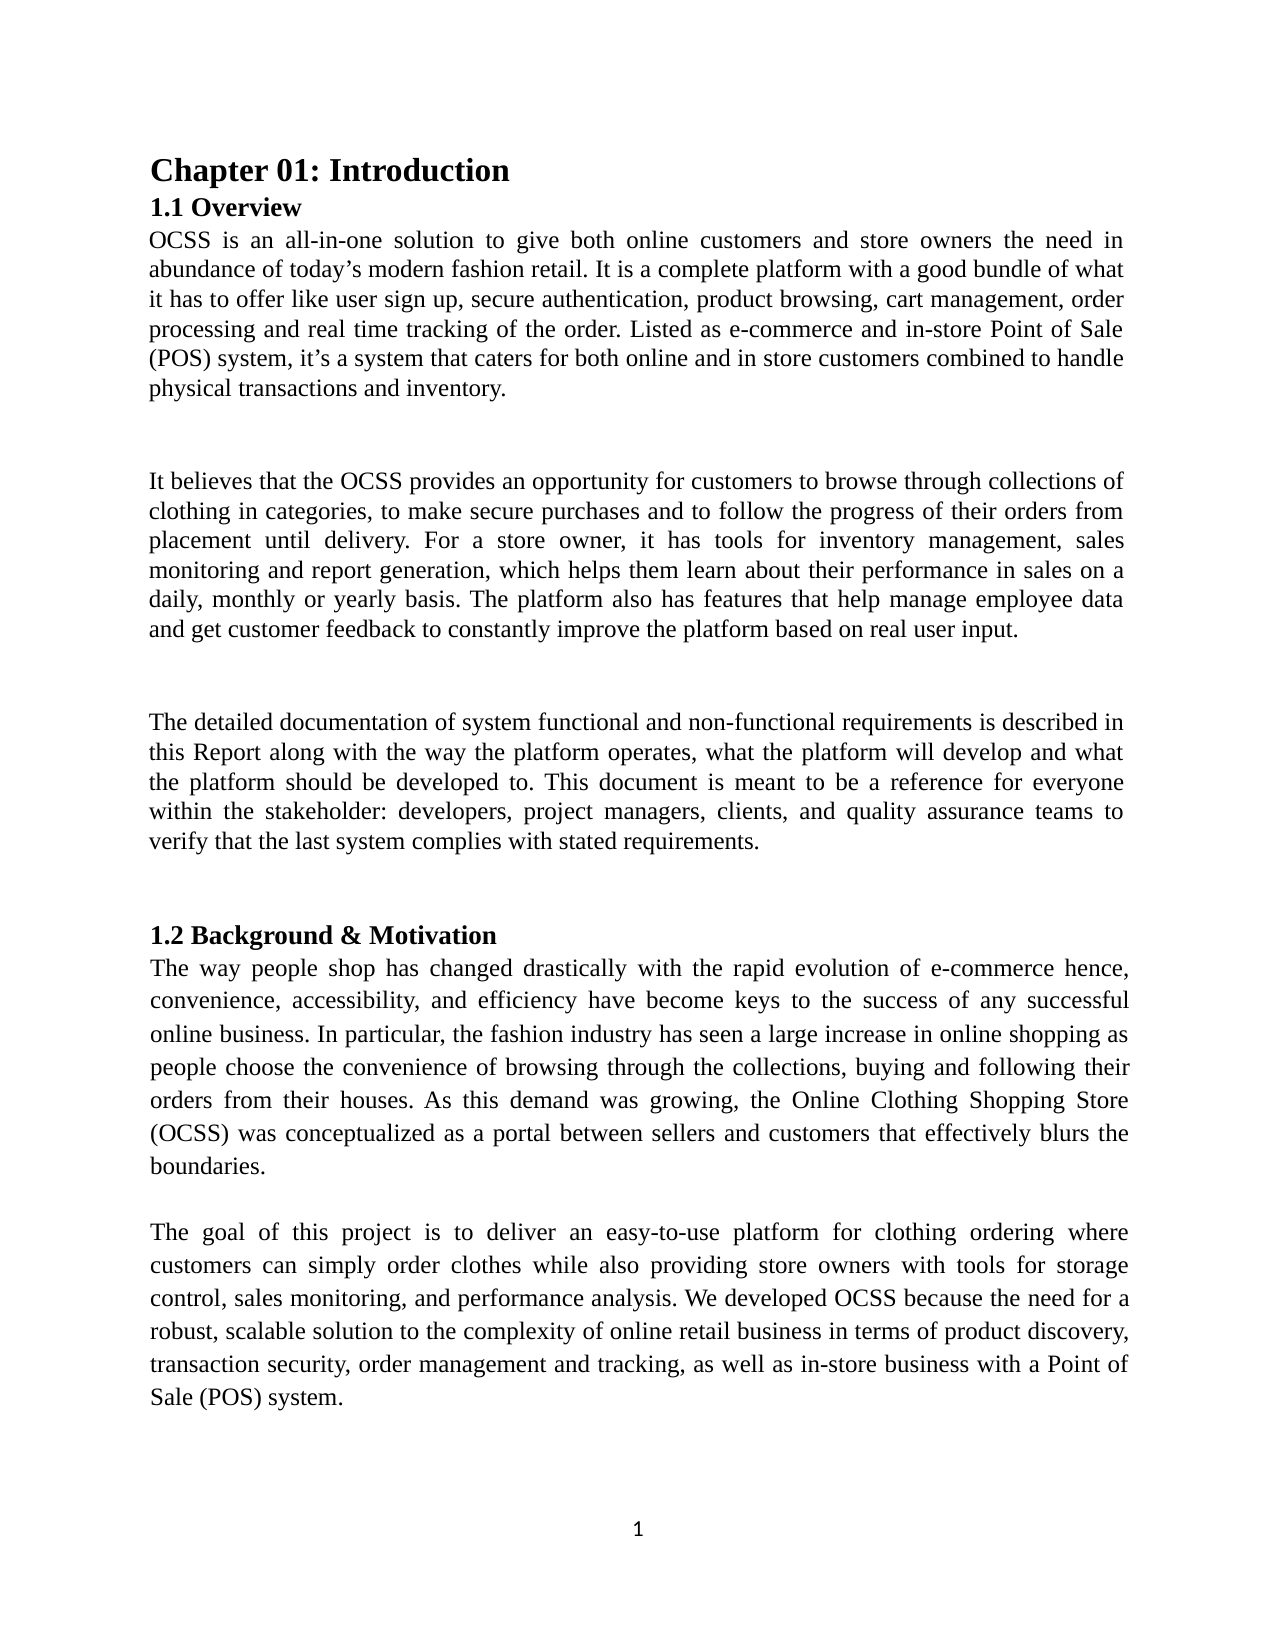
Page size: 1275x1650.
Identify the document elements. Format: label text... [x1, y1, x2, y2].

text The goal of this project is to deliver an easy-to-use platform for clothing ordering where customers can simply order clothes while also providing store owners with tools for storage control, sales monitoring, and performance analysis. We developed OCSS because the need for a robust, scalable solution to the complexity of online retail business in terms of product discovery, transaction security, order management and tracking, as well as in-store business with a Point of Sale (POS) system. [150, 1217, 1130, 1411]
subtitle Chapter 01: Introduction [150, 150, 1130, 188]
subtitle 1.1 Overview [150, 191, 1130, 222]
text The way people shop has changed drastically with the rapid evolution of e-commerce hence, convenience, accessibility, and efficiency have become keys to the success of any successful online business. In particular, the fashion industry has seen a large increase in online shopping as people choose the convenience of browsing through the collections, buying and following their orders from their houses. As this demand was growing, the Online Clothing Shopping Store (OCSS) was conceptualized as a portal between sellers and customers that effectively blurs the boundaries. [150, 953, 1130, 1179]
text The detailed documentation of system functional and non-functional requirements is described in this Report along with the way the platform operates, what the platform will develop and what the platform should be developed to. This document is meant to be a reference for everyone within the stakeholder: developers, project managers, clients, and quality assurance teams to verify that the last system complies with stated requirements. [148, 707, 1125, 854]
text It believes that the OCSS provides an opportunity for customers to browse through collections of clothing in categories, to make secure purchases and to follow the progress of their orders from placement until delivery. For a store owner, it has tools for inventory management, sales monitoring and report generation, which helps them learn about their performance in sales on a daily, monthly or yearly basis. The platform also has features that help manage employee data and get customer feedback to constantly improve the platform based on real user input. [148, 466, 1125, 643]
text OCSS is an all-in-one solution to give both online customers and store owners the need in abundance of today’s modern fashion retail. It is a complete platform with a good bundle of what it has to offer like user sign up, secure authentication, product browsing, cart management, order processing and real time tracking of the order. Listed as e-commerce and in-store Point of Sale (POS) system, it’s a system that caters for both online and in store customers combined to handle physical transactions and inventory. [148, 225, 1125, 402]
subtitle 1.2 Background & Motivation [150, 919, 1130, 950]
